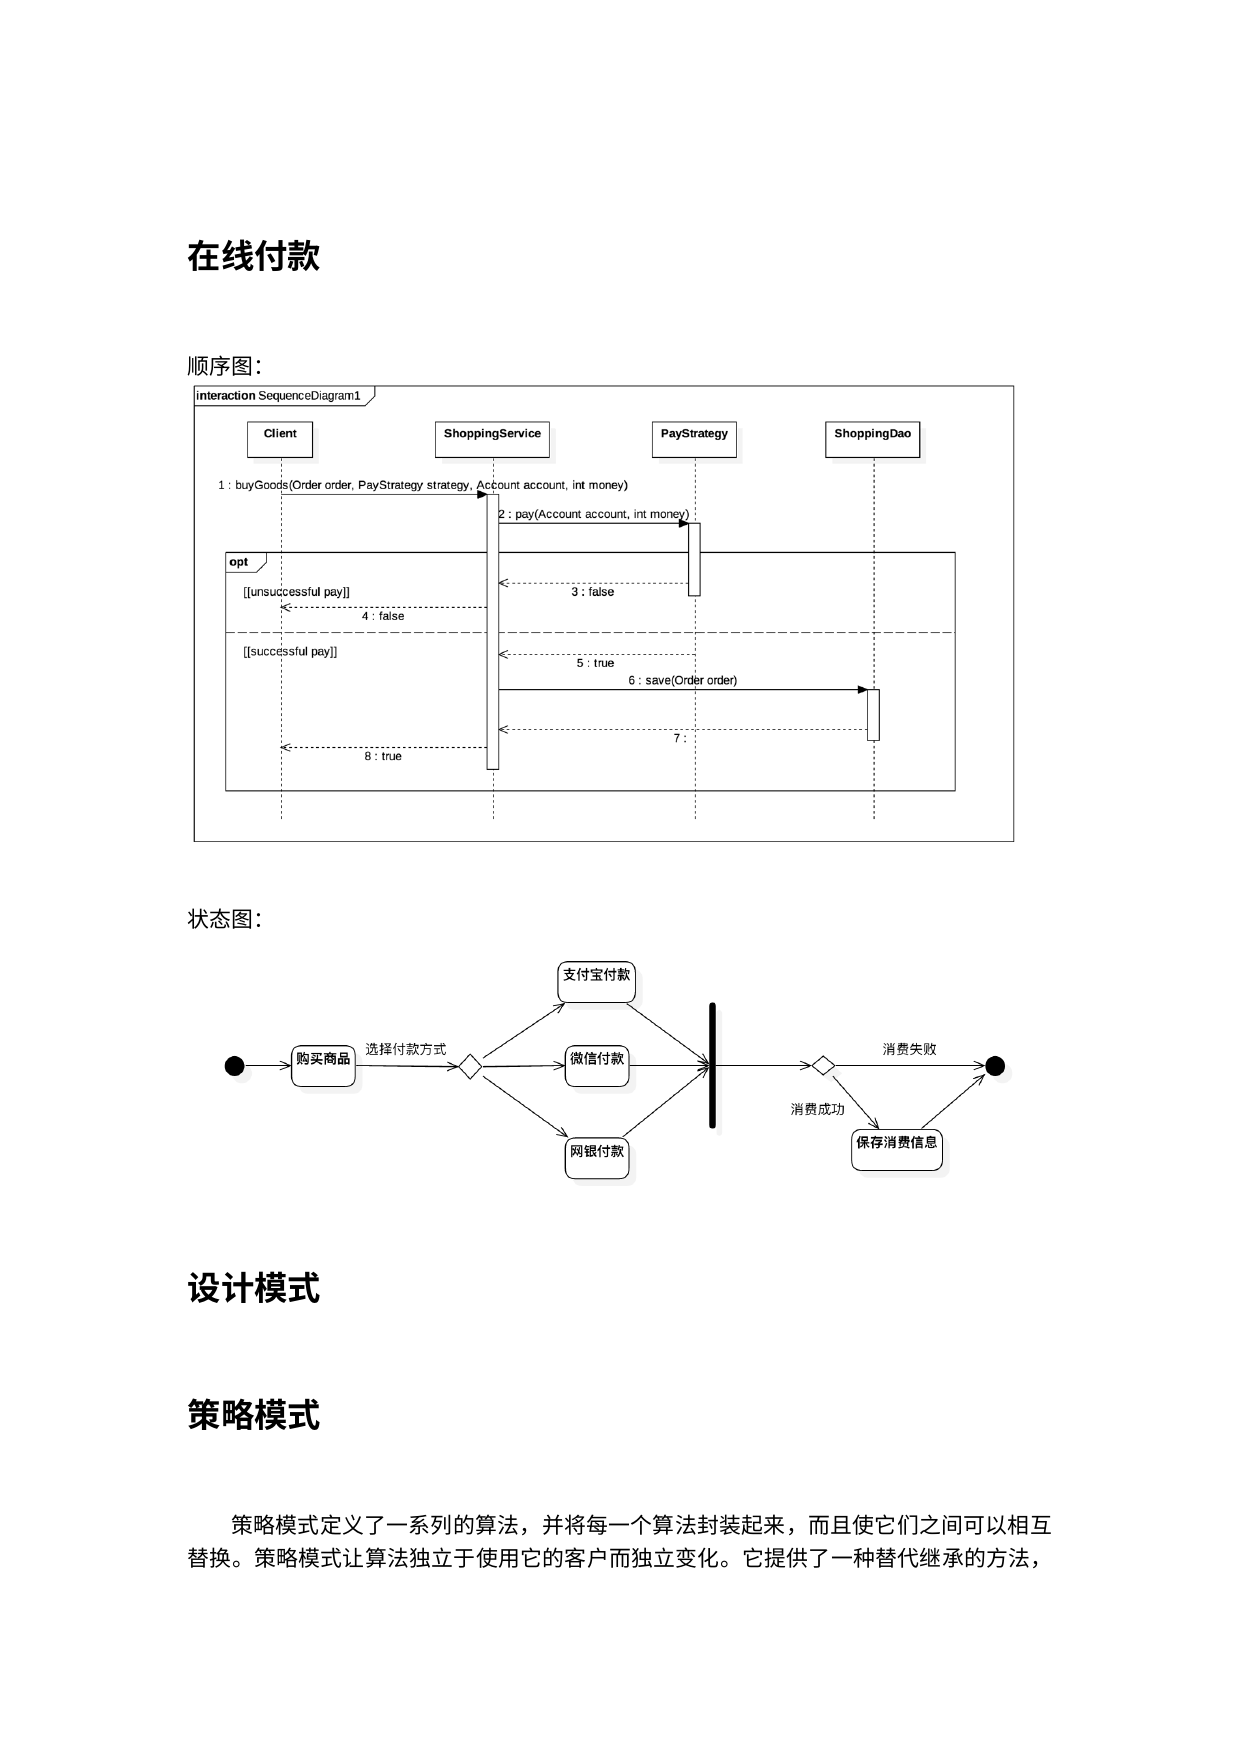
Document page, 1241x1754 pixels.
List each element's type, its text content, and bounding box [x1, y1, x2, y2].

subtitle 策略模式 [187, 1381, 1053, 1446]
picture [187, 933, 1053, 1215]
text 状态图： [187, 901, 1053, 933]
text 顺序图： [187, 349, 1053, 381]
subtitle 在线付款 [187, 222, 1053, 287]
subtitle 设计模式 [187, 1253, 1053, 1318]
picture [187, 381, 1052, 882]
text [187, 1508, 1053, 1573]
